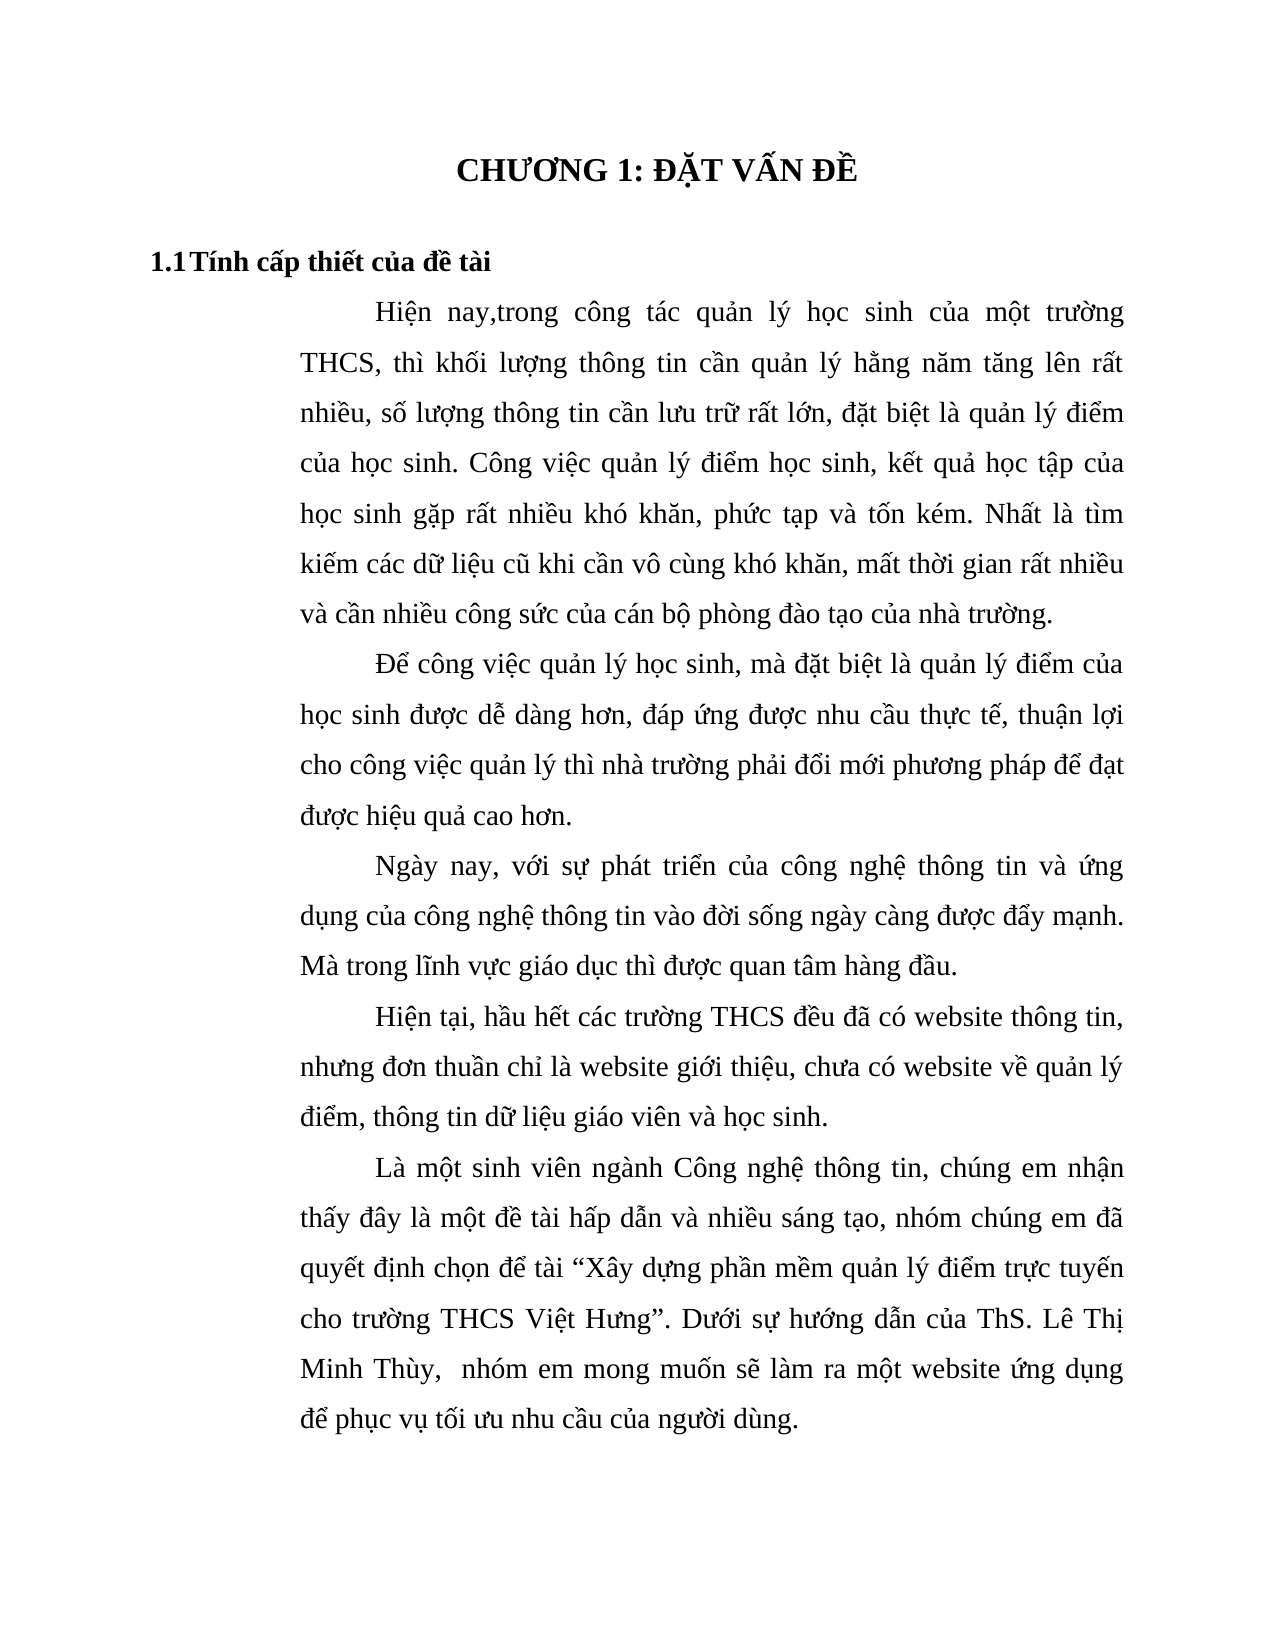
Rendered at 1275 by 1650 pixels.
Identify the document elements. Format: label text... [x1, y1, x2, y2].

list Để công việc quản lý học sinh, mà đặt biệt là quản lý điểm của học sinh được dễ dàng hơn, đáp ứng được nhu cầu thực tế, thuận lợi cho công việc quản lý thì nhà trường phải đổi mới phương pháp để đạt được hiệu quả cao hơn. [300, 647, 1125, 831]
subtitle CHƯƠNG 1: ĐẶT VẤN ĐỀ [150, 150, 1125, 188]
list Ngày nay, với sự phát triển của công nghệ thông tin và ứng dụng của công nghệ thông tin vào đời sống ngày càng được đẩy mạnh. Mà trong lĩnh vực giáo dục thì được quan tâm hàng đầu. [300, 848, 1125, 982]
list Hiện nay,trong công tác quản lý học sinh của một trường THCS, thì khối lượng thông tin cần quản lý hằng năm tăng lên rất nhiều, số lượng thông tin cần lưu trữ rất lớn, đặt biệt là quản lý điểm của học sinh. Công việc quản lý điểm học sinh, kết quả học tập của học sinh gặp rất nhiều khó khăn, phức tạp và tốn kém. Nhất là tìm kiếm các dữ liệu cũ khi cần vô cùng khó khăn, mất thời gian rất nhiều và cần nhiều công sức của cán bộ phòng đào tạo của nhà trường. [300, 294, 1125, 630]
list Hiện tại, hầu hết các trường THCS đều đã có website thông tin, nhưng đơn thuần chỉ là website giới thiệu, chưa có website về quản lý điểm, thông tin dữ liệu giáo viên và học sinh. [300, 999, 1125, 1133]
list Tính cấp thiết của đề tài [150, 244, 1125, 278]
list Là một sinh viên ngành Công nghệ thông tin, chúng em nhận thấy đây là một đề tài hấp dẫn và nhiều sáng tạo, nhóm chúng em đã quyết định chọn để tài “Xây dựng phần mềm quản lý điểm trực tuyến cho trường THCS Việt Hưng”. Dưới sự hướng dẫn của ThS. Lê Thị Minh Thùy, nhóm em mong muốn sẽ làm ra một website ứng dụng để phục vụ tối ưu nhu cầu của người dùng. [300, 1150, 1125, 1435]
